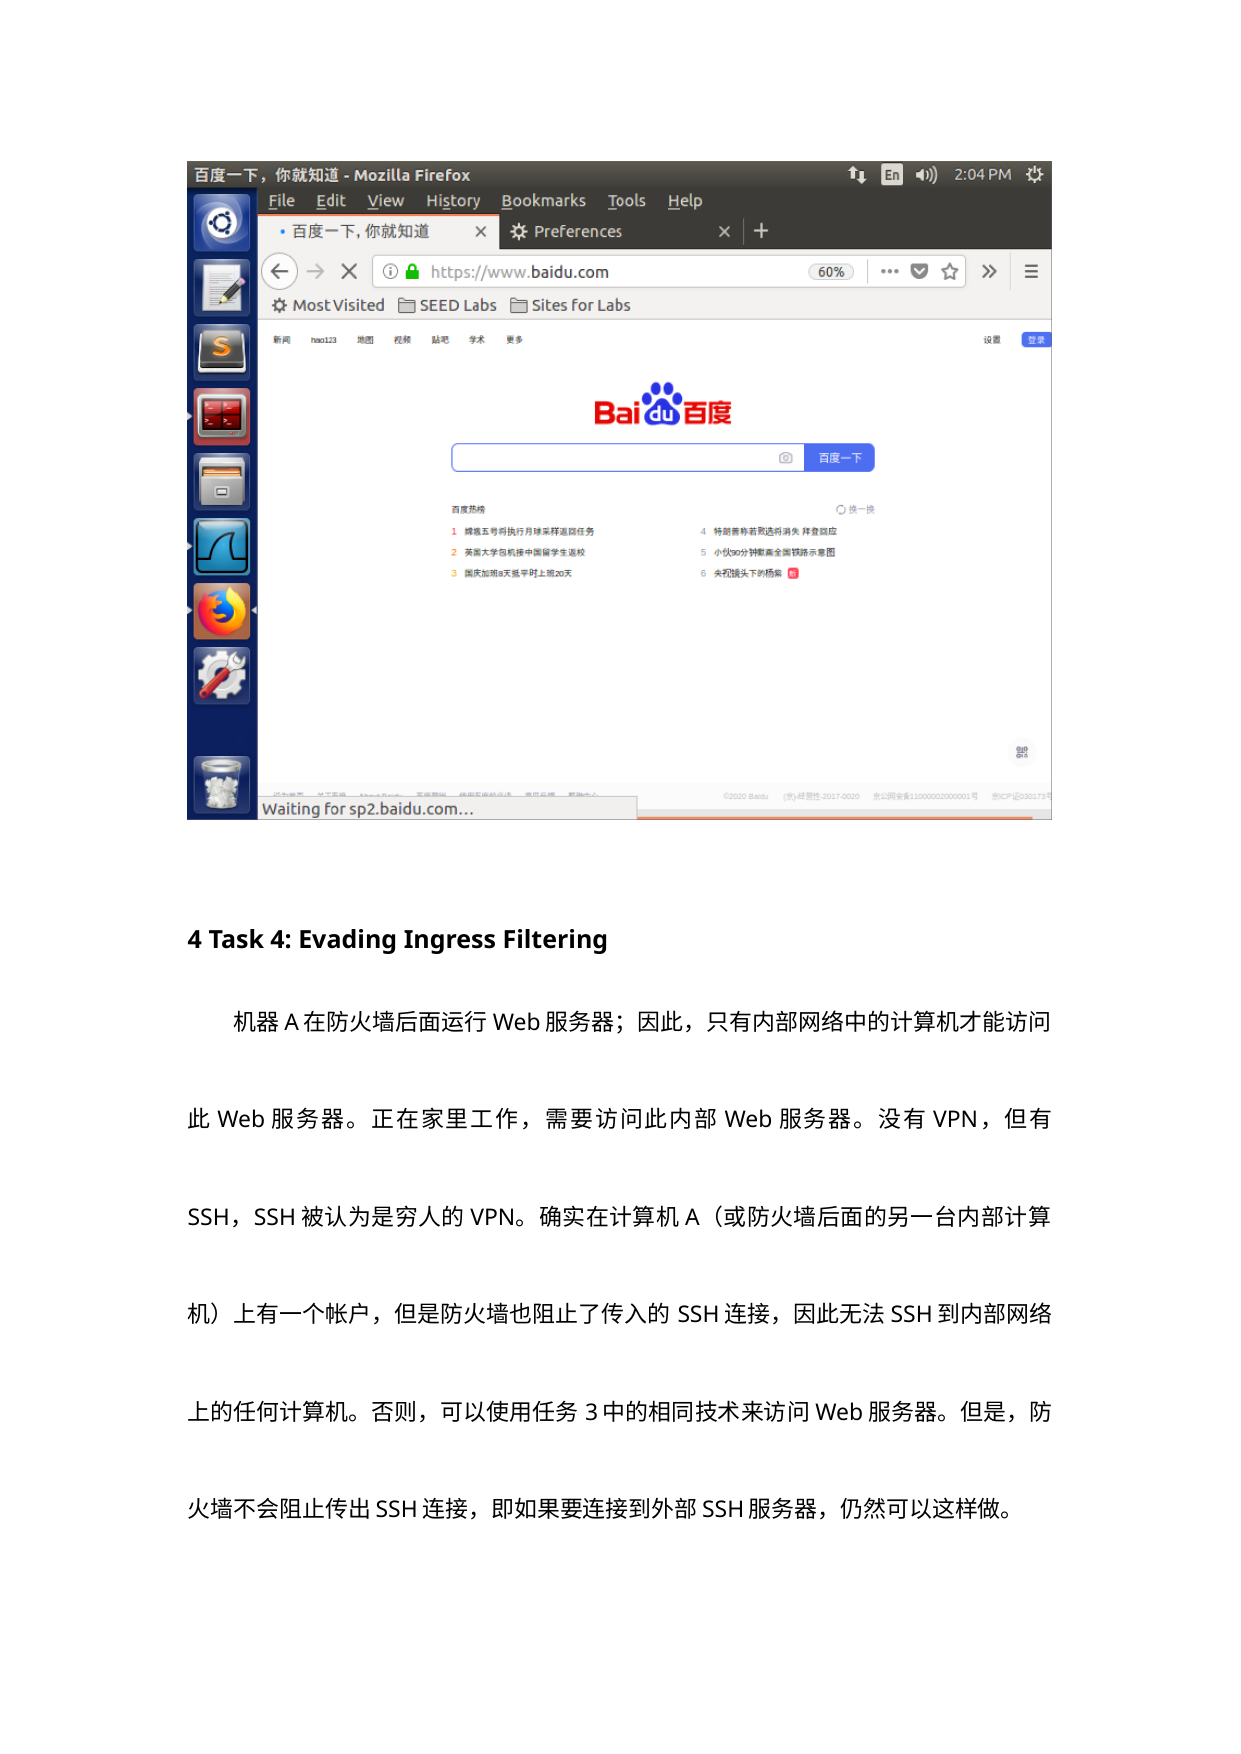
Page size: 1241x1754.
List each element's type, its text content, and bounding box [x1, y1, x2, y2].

text 机器A在防火墙后面运行Web服务器；因此，只有内部网络中的计算机才能访问此Web服务器。正在家里工作，需要访问此内部Web服务器。没有VPN，但有SSH，SSH被认为是穷人的VPN。确实在计算机A（或防火墙后面的另一台内部计算机）上有一个帐户，但是防火墙也阻止了传入的SSH连接，因此无法SSH到内部网络上的任何计算机。否则，可以使用任务3中的相同技术来访问Web服务器。但是，防火墙不会阻止传出SSH连接，即如果要连接到外部SSH服务器，仍然可以这样做。 [187, 988, 1053, 1540]
text 4 Task 4: Evading Ingress Filtering [187, 906, 1053, 971]
picture [187, 161, 1052, 820]
